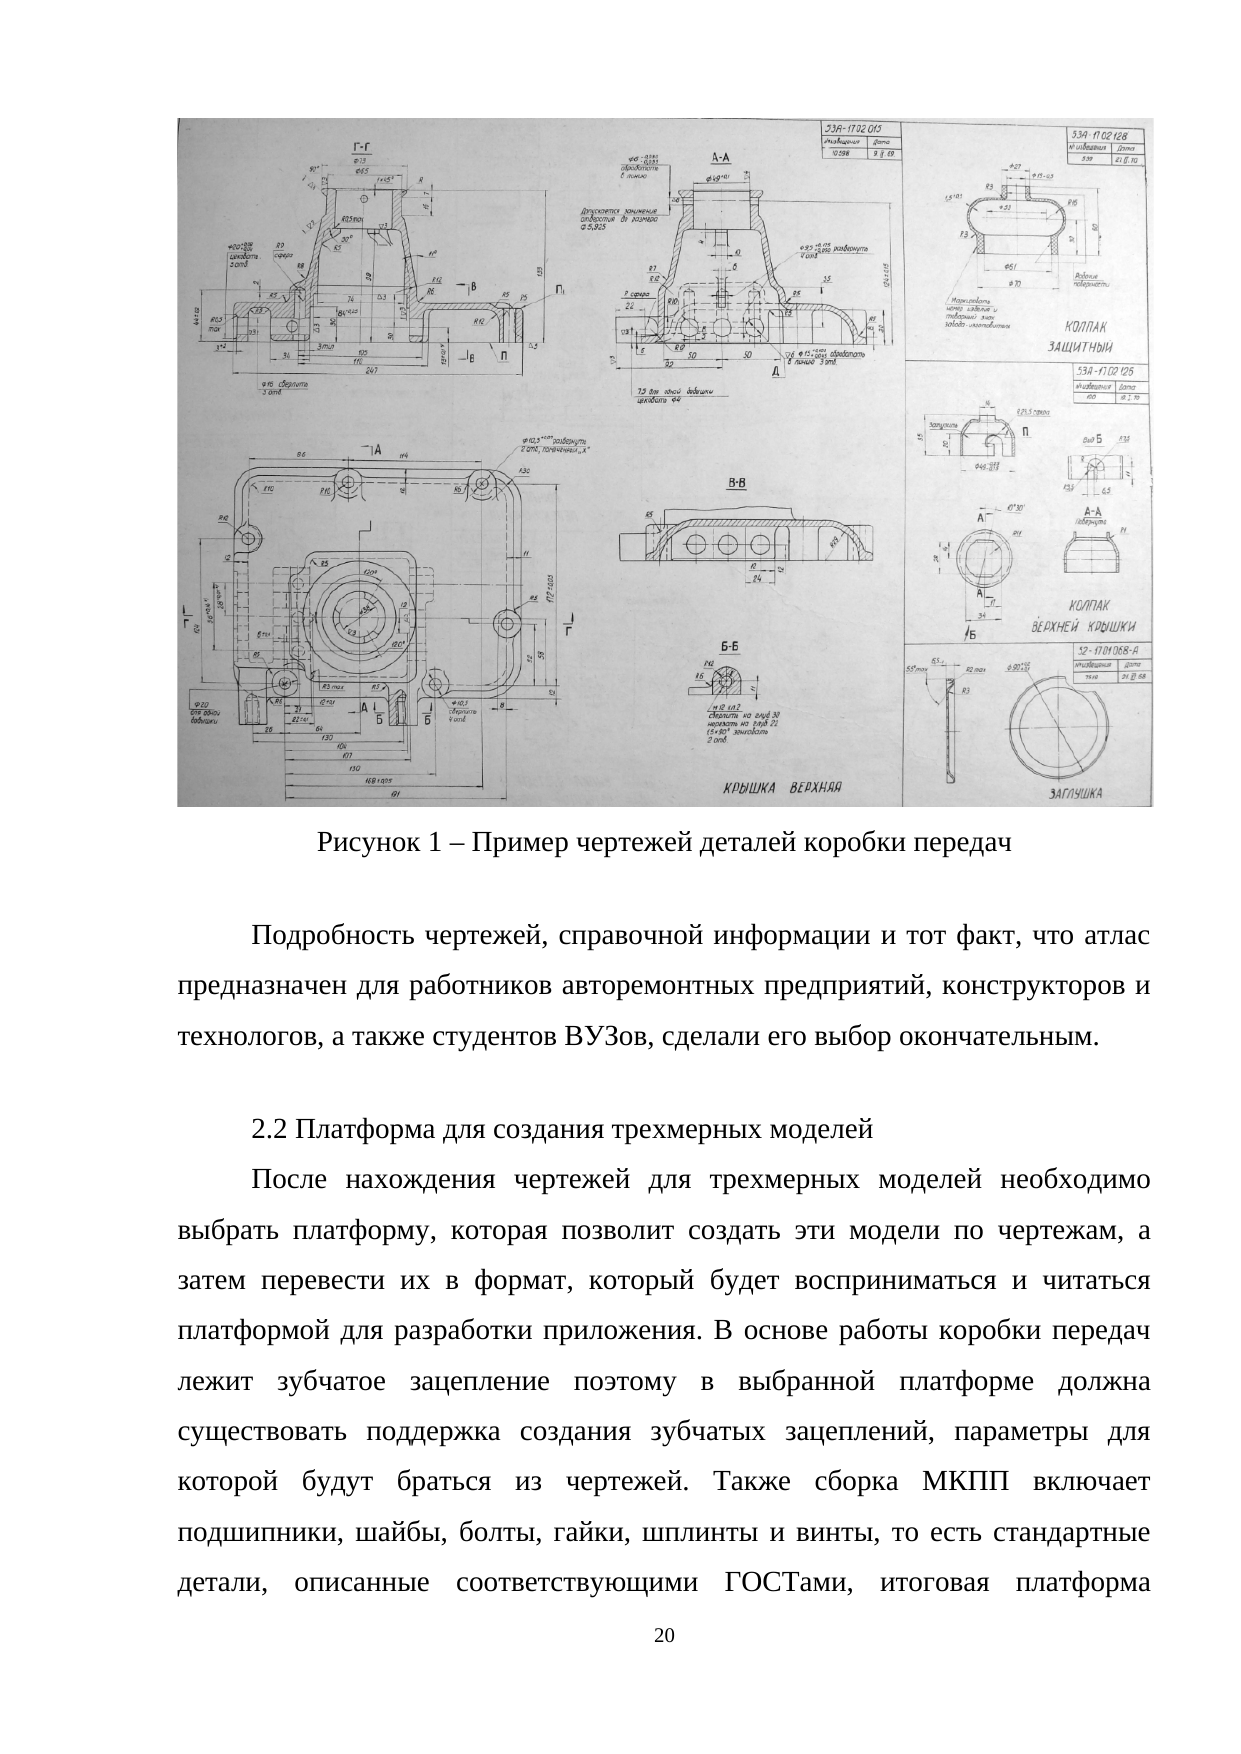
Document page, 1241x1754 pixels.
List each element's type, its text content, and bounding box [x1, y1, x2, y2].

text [177, 1161, 1152, 1597]
text Подробность чертежей, справочной информации и тот факт, что атлас предназначен для работников авторемонтных предприятий, конструкторов и технологов, а также студентов ВУЗов, сделали его выбор окончательным. [177, 917, 1152, 1051]
text Рисунок 1 – Пример чертежей деталей коробки передач [177, 824, 1152, 857]
subtitle Платформа для создания трехмерных моделей [177, 1111, 1152, 1145]
picture [177, 118, 1154, 807]
